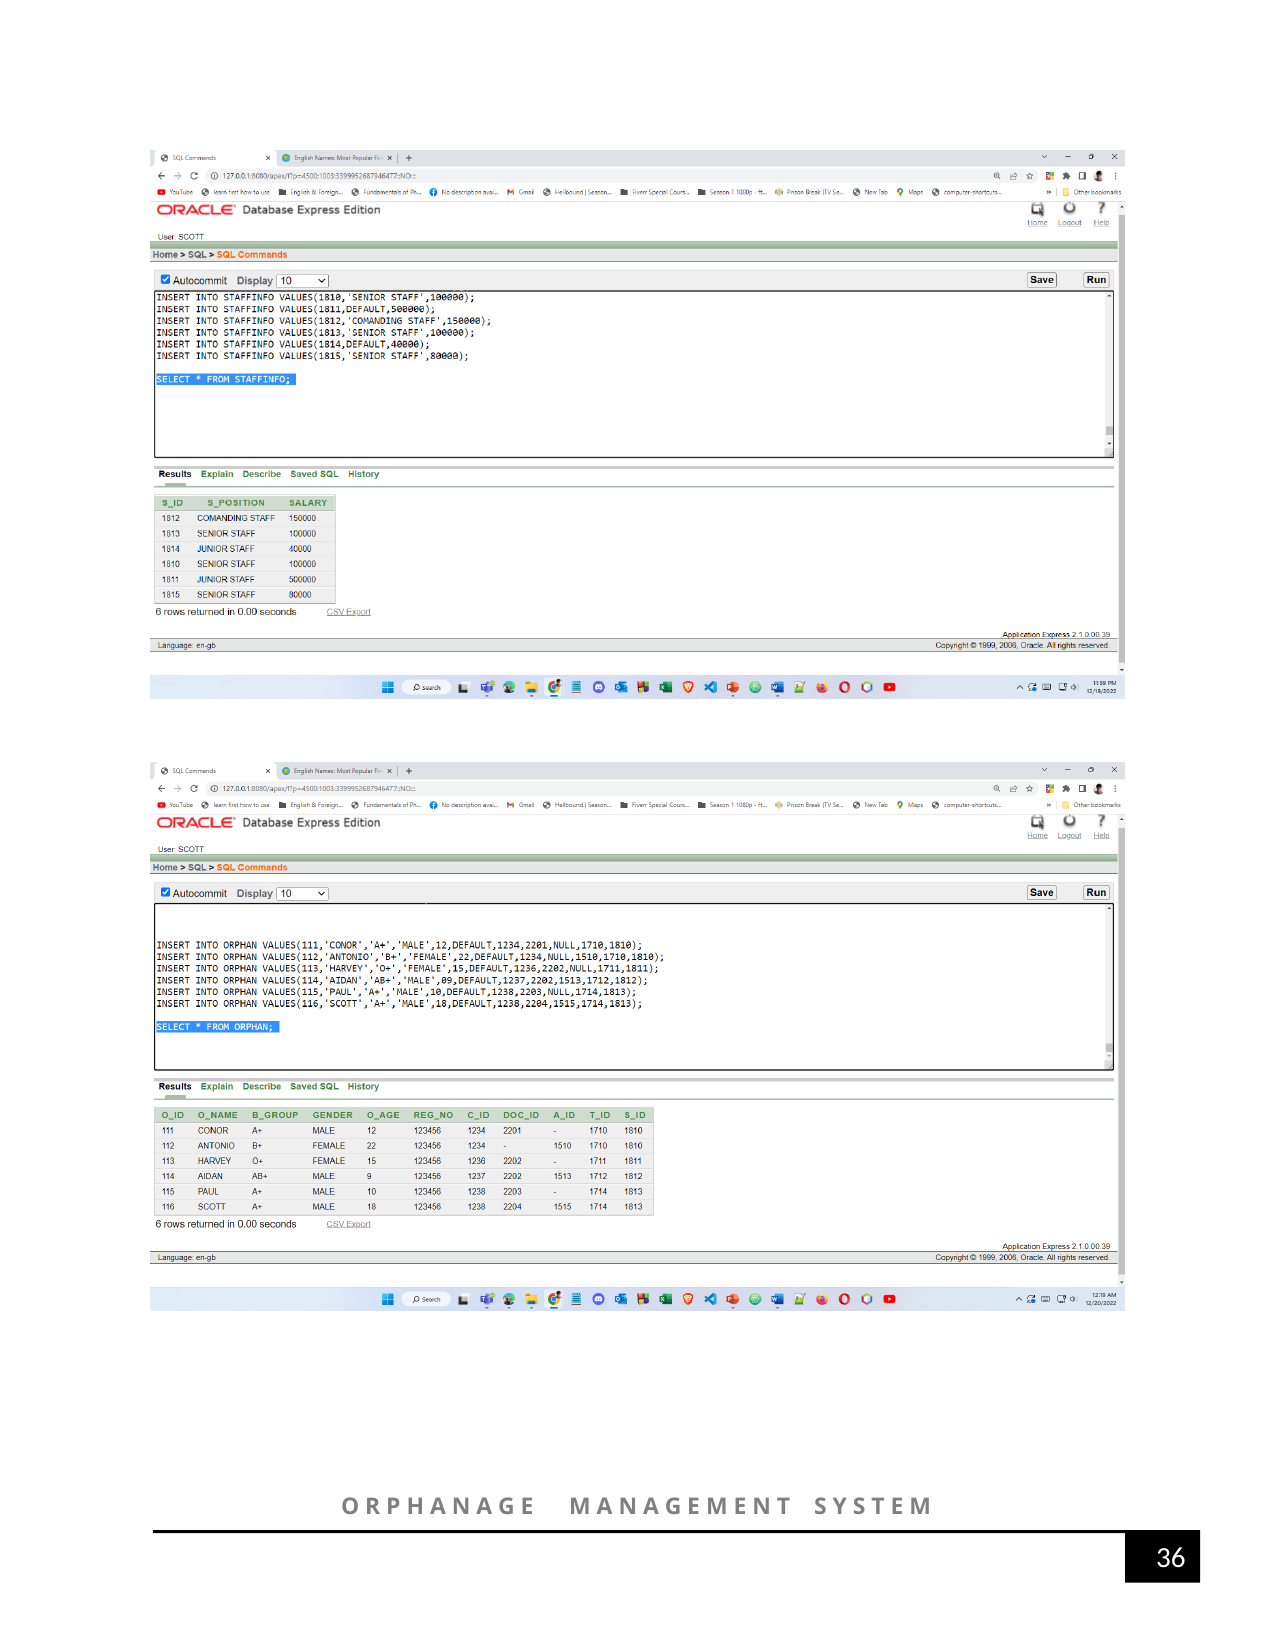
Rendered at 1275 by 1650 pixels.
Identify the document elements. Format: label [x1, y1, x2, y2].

picture [150, 762, 1125, 1311]
picture [150, 150, 1125, 699]
